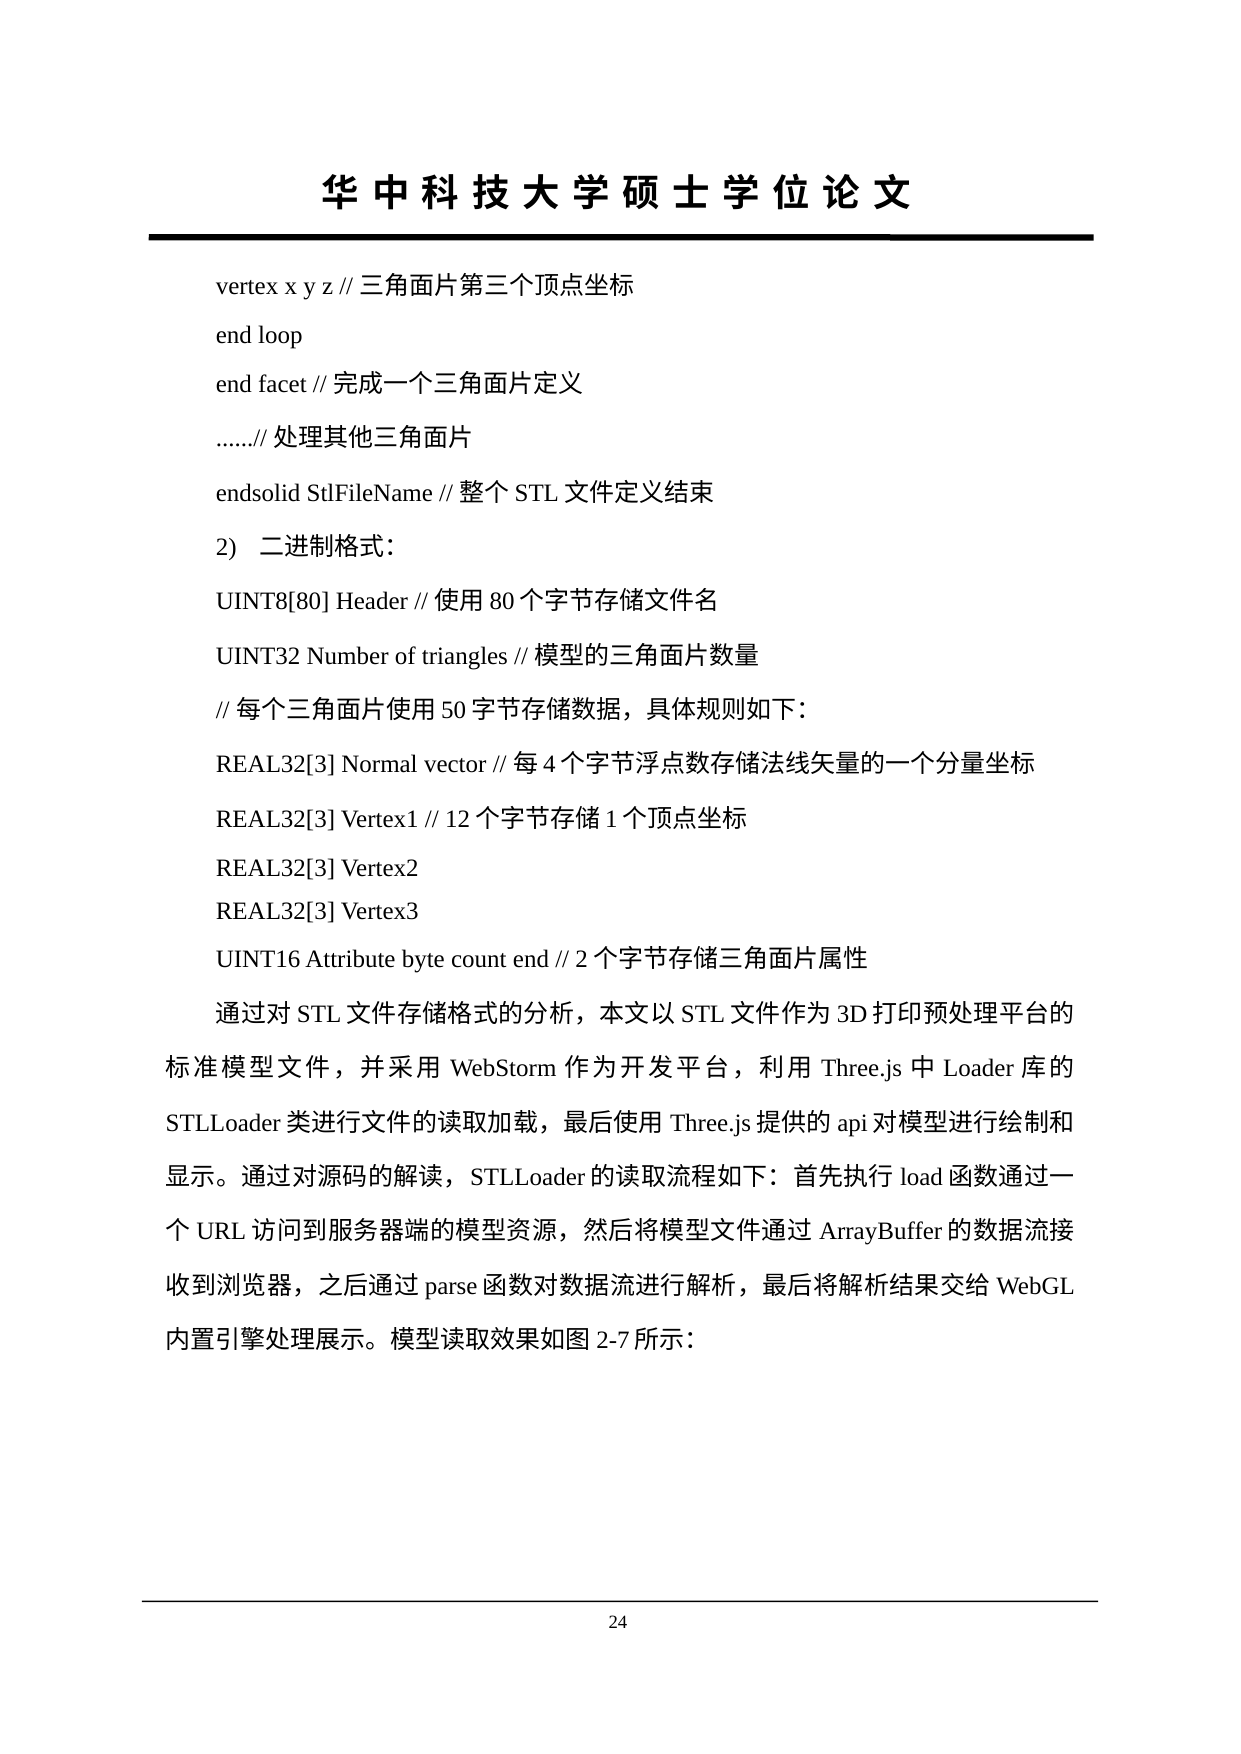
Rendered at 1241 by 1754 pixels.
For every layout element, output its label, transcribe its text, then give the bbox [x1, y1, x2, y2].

text UINT32 Number of triangles // 模型的三角面片数量 [216, 635, 1075, 671]
text REAL32[3] Vertex3 [216, 896, 1075, 924]
text UINT8[80] Header // 使用80个字节存储文件名 [216, 581, 1075, 617]
text UINT16 Attribute byte count end // 2个字节存储三角面片属性 [216, 939, 1075, 975]
list 二进制格式： [216, 526, 1075, 563]
text ......// 处理其他三角面片 [216, 418, 1075, 454]
text REAL32[3] Vertex2 [216, 853, 1075, 881]
text endsolid StlFileName // 整个STL文件定义结束 [216, 472, 1075, 508]
text vertex x y z // 三角面片第三个顶点坐标 [216, 266, 1075, 302]
text REAL32[3] Normal vector // 每4个字节浮点数存储法线矢量的一个分量坐标 [216, 744, 1075, 780]
text end loop [216, 320, 1075, 349]
text // 每个三角面片使用50字节存储数据，具体规则如下： [216, 689, 1075, 726]
text REAL32[3] Vertex1 // 12个字节存储1个顶点坐标 [216, 798, 1075, 834]
text end facet // 完成一个三角面片定义 [216, 363, 1075, 399]
